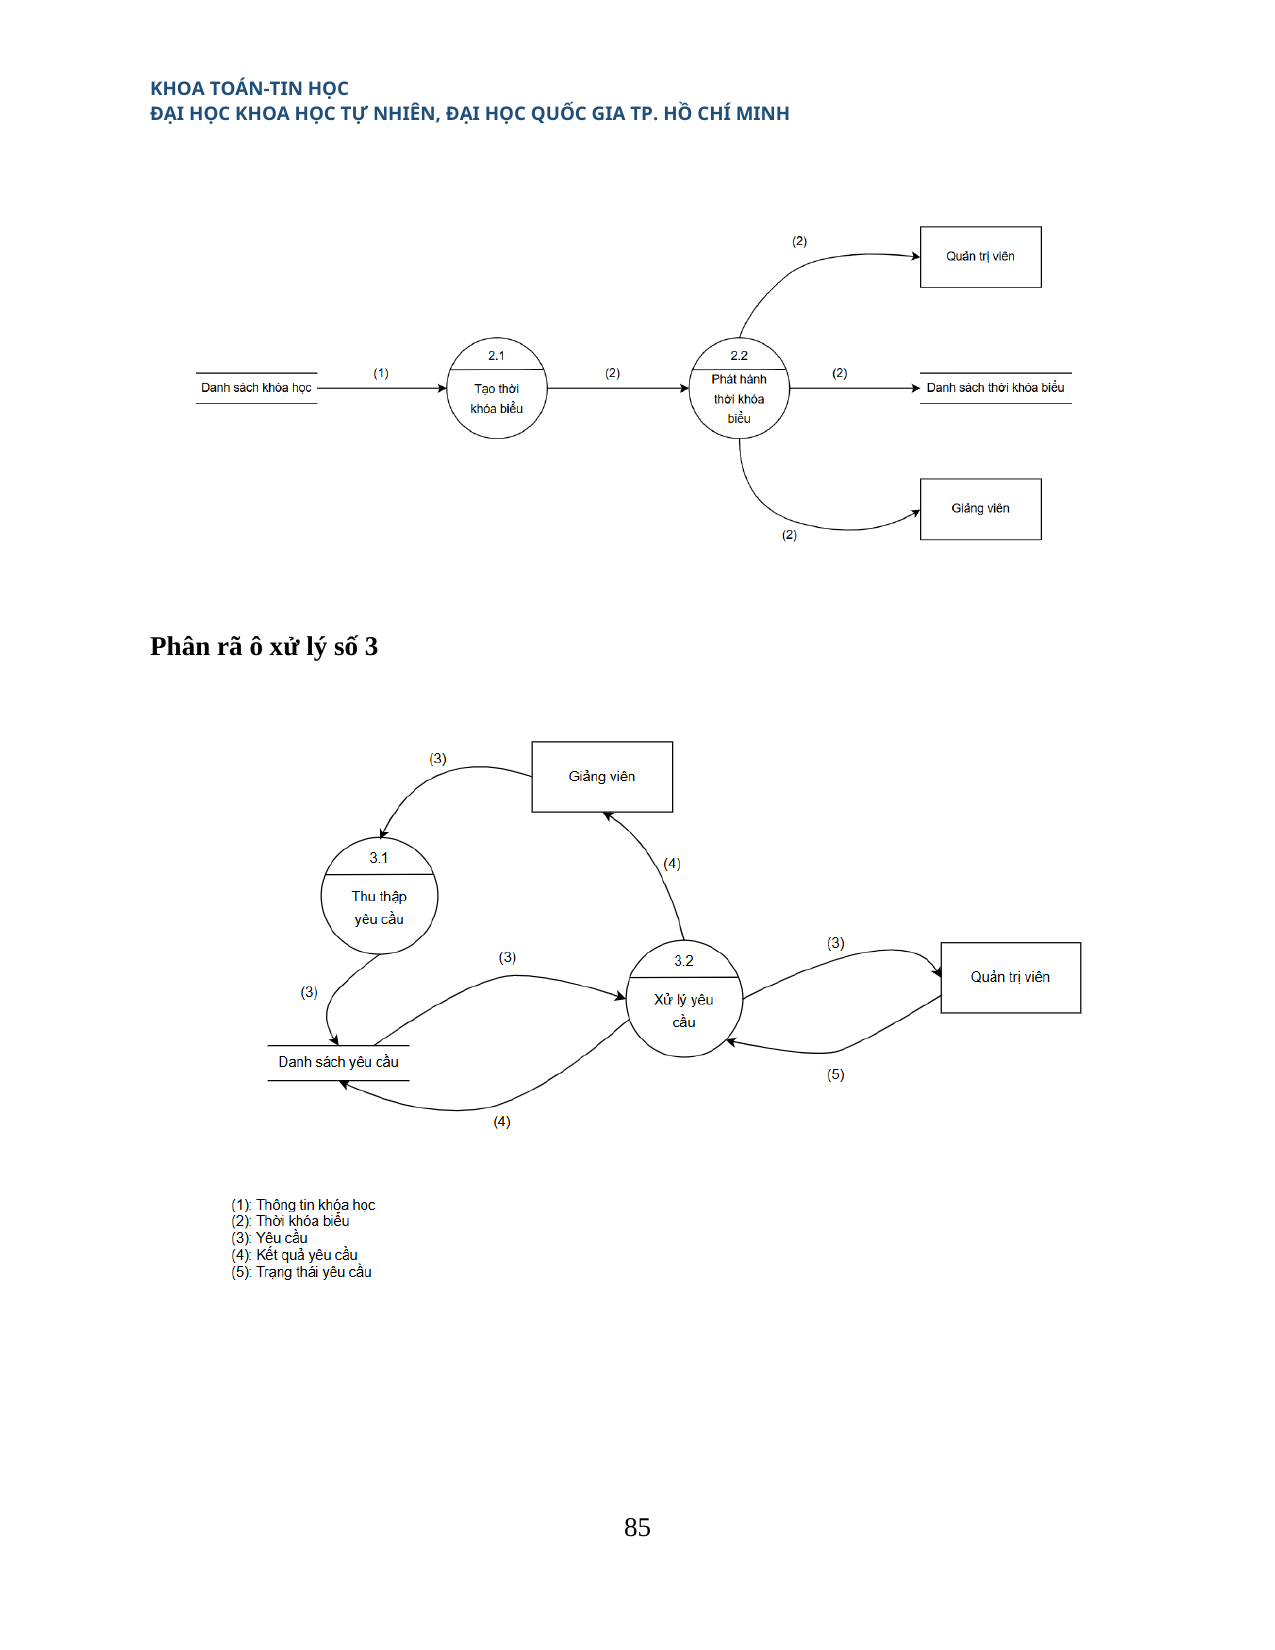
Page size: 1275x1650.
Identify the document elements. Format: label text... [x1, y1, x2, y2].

picture [150, 676, 1125, 1315]
picture [150, 150, 1125, 615]
text Phân rã ô xử lý số 3 [150, 630, 1125, 661]
